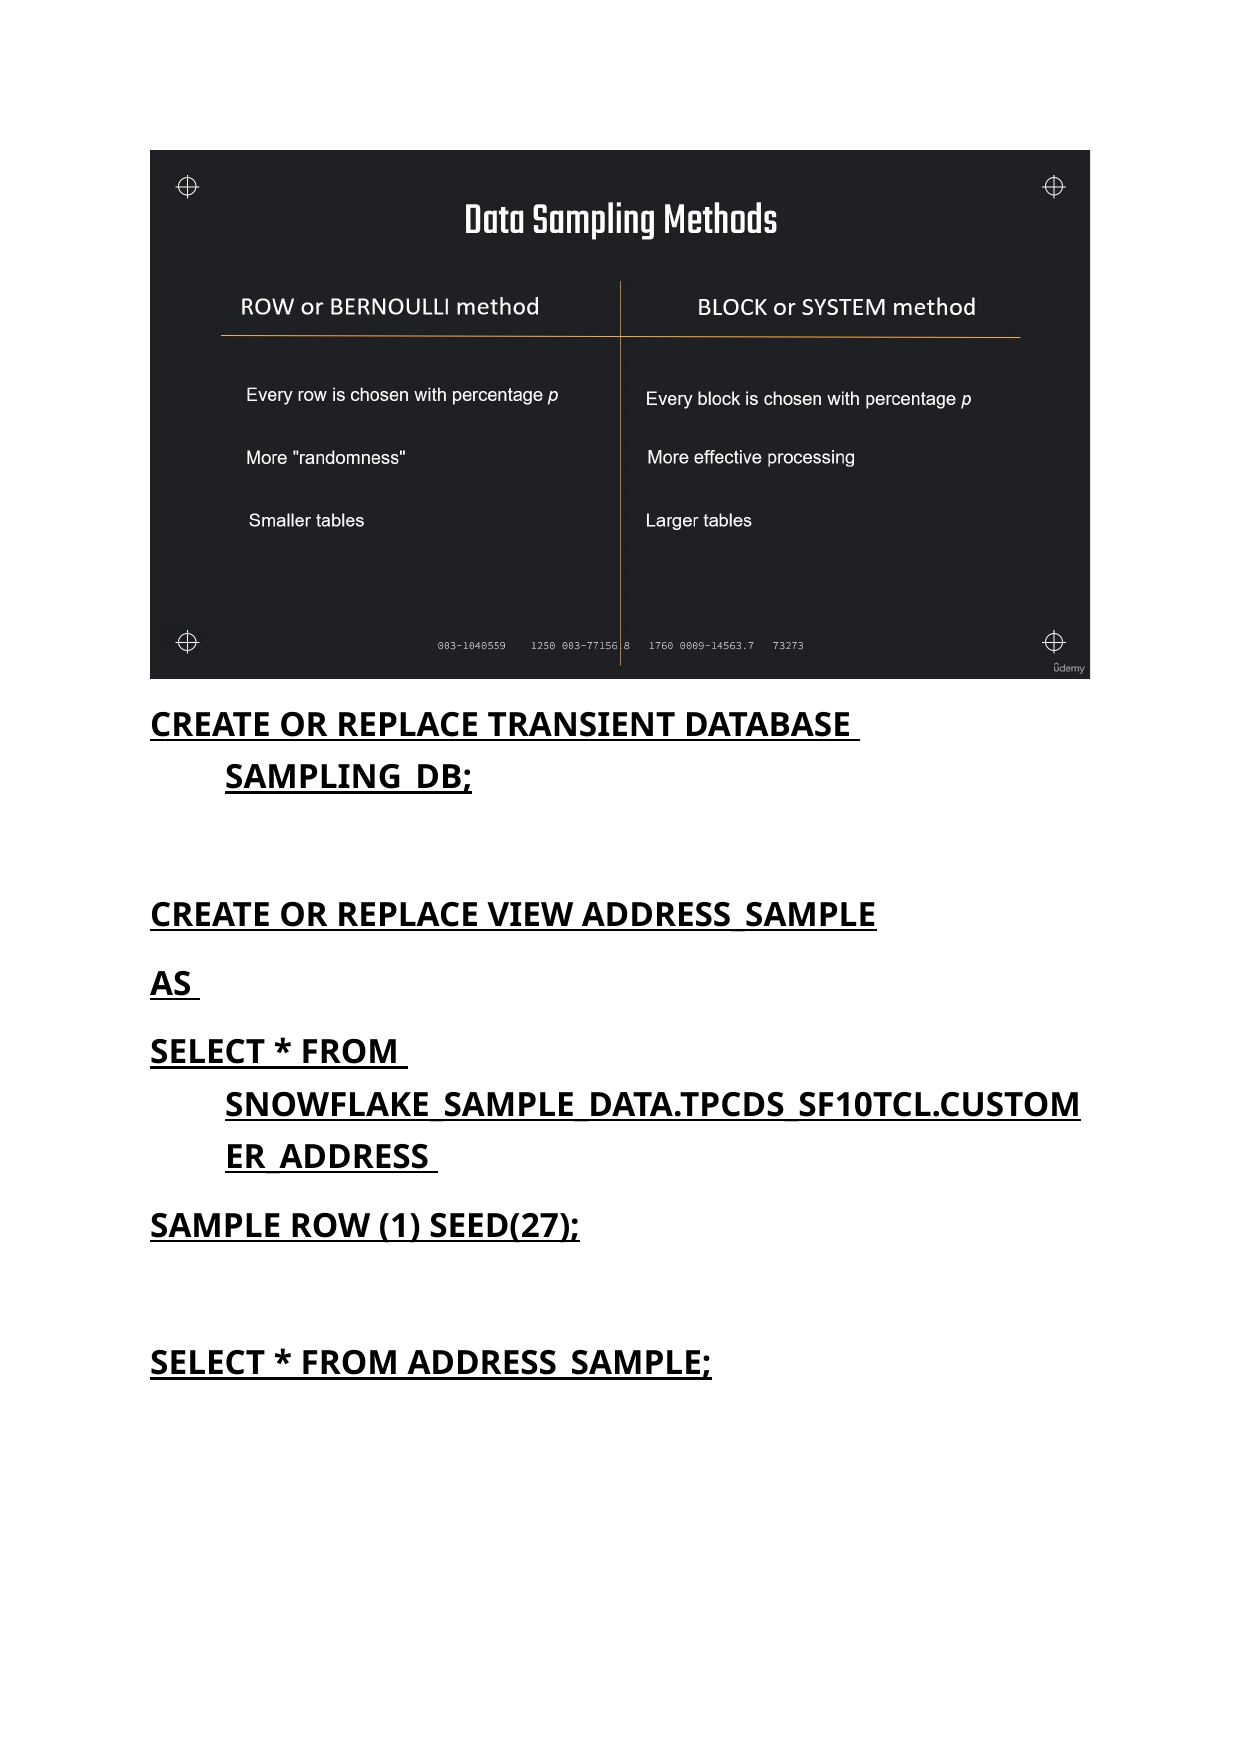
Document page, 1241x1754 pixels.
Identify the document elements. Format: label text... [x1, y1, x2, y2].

text AS [150, 959, 1090, 1005]
text CREATE OR REPLACE TRANSIENT DATABASE SAMPLING_DB; [150, 701, 1090, 798]
text SAMPLE ROW (1) SEED(27); [150, 1201, 1090, 1247]
text SELECT * FROM SNOWFLAKE_SAMPLE_DATA.TPCDS_SF10TCL.CUSTOMER_ADDRESS [150, 1028, 1090, 1178]
picture [150, 150, 1091, 679]
text SELECT * FROM ADDRESS_SAMPLE; [150, 1339, 1090, 1384]
text CREATE OR REPLACE VIEW ADDRESS_SAMPLE [150, 891, 1090, 936]
